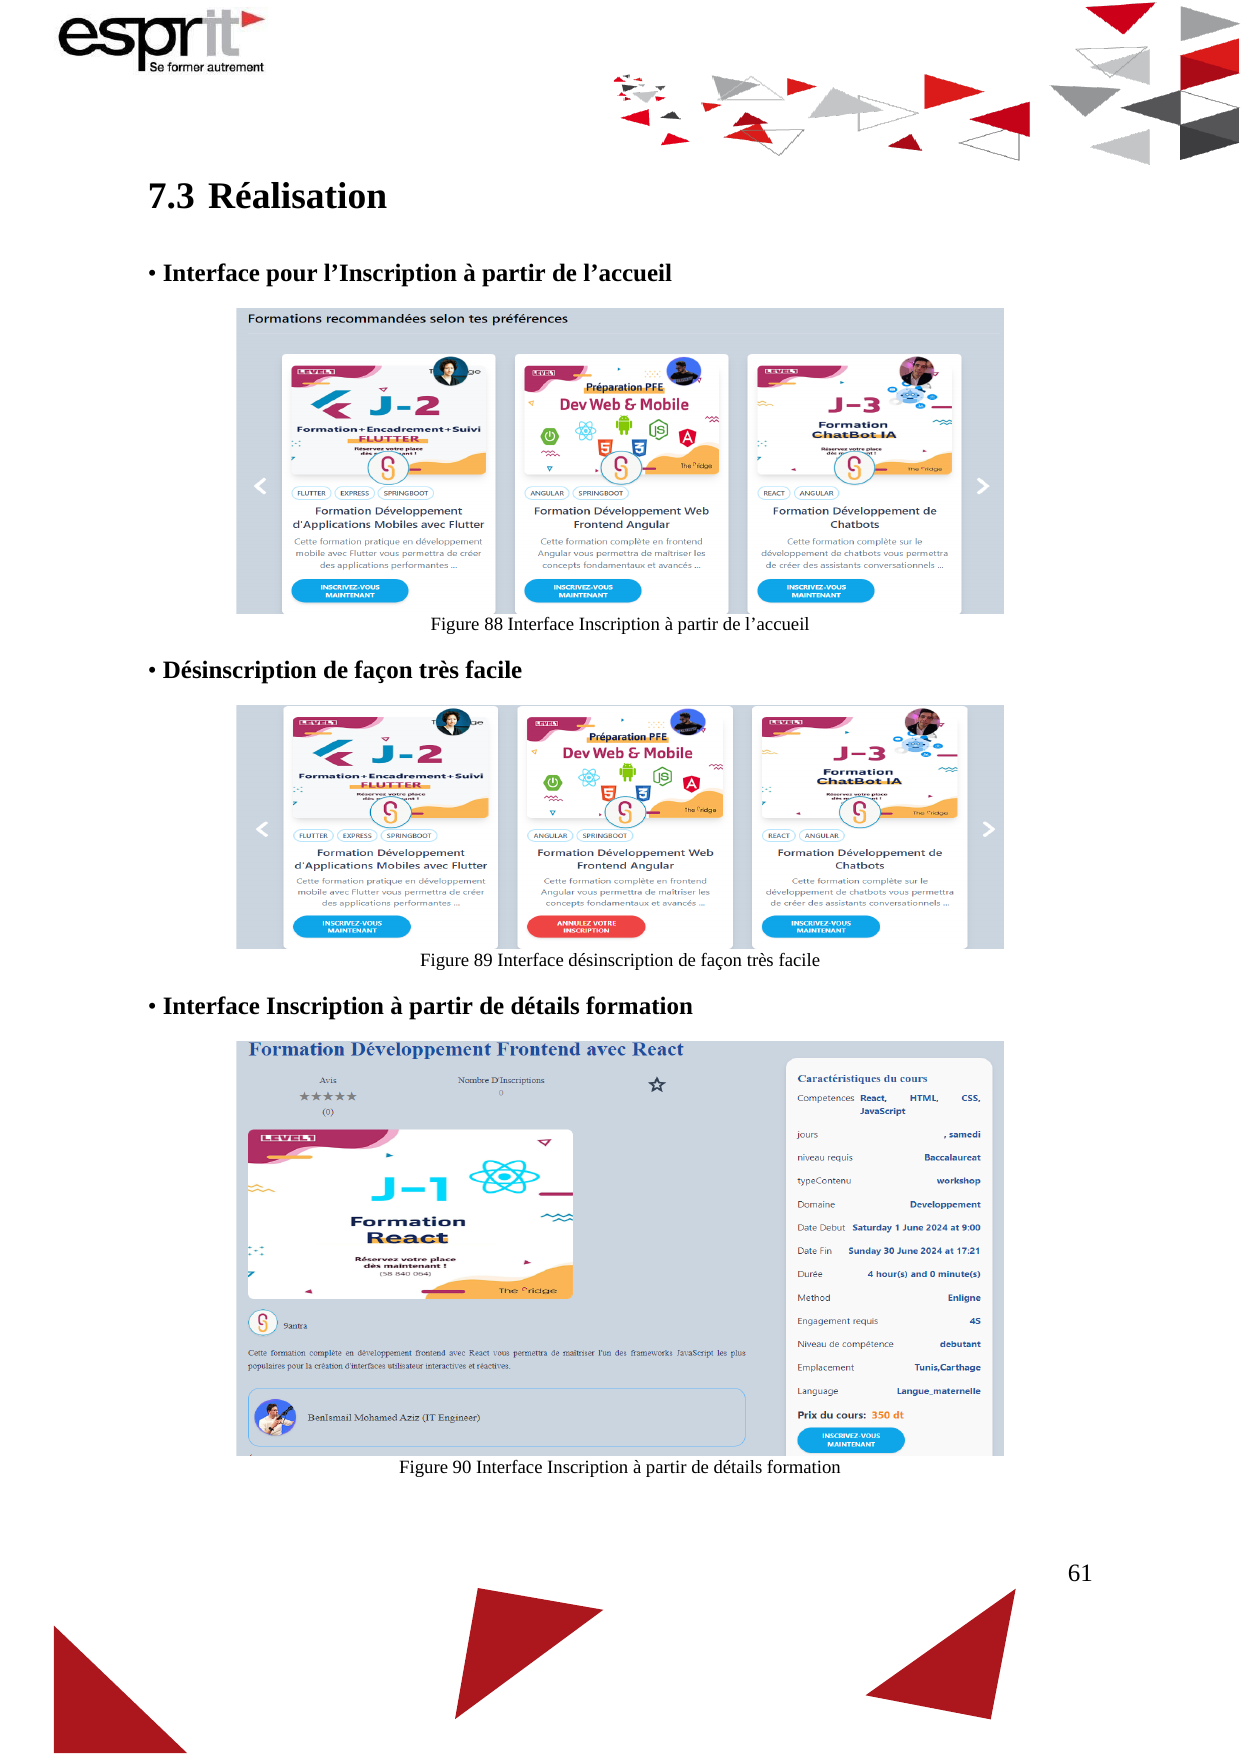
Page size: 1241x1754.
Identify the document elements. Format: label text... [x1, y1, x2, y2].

text • Interface pour l’Inscription à partir de l’accueil [148, 258, 1093, 287]
picture [236, 308, 1004, 614]
picture [236, 1041, 1004, 1456]
subtitle Réalisation [148, 173, 1093, 216]
picture [54, 7, 269, 75]
text • Interface Inscription à partir de détails formation [148, 991, 1093, 1020]
text Figure 105 Interface Inscription à partir de détails formation [148, 1456, 1093, 1477]
picture [613, 0, 1241, 167]
text • Désinscription de façon très facile [148, 656, 1093, 684]
text Figure 104 Interface désinscription de façon très facile [148, 949, 1093, 971]
picture [236, 705, 1004, 949]
text Figure 103 Interface Inscription à partir de l’accueil [148, 613, 1093, 635]
